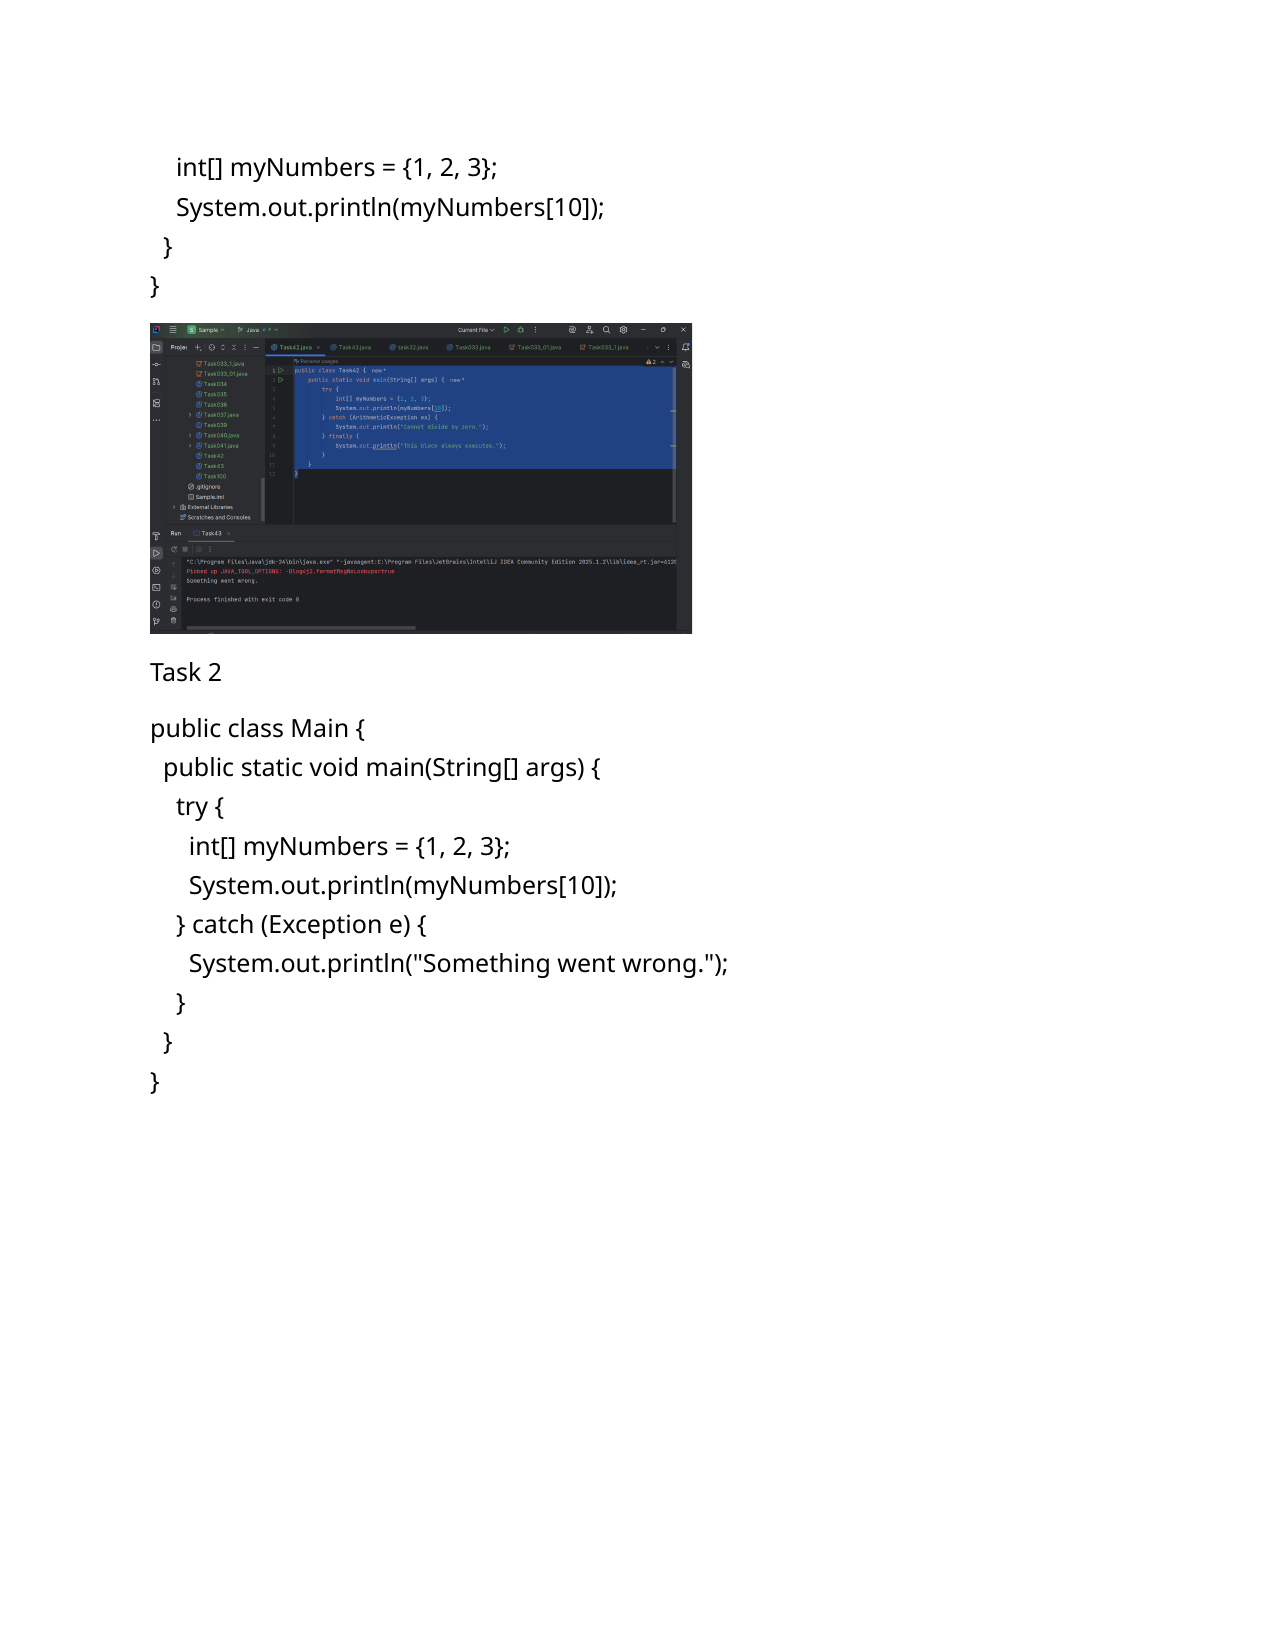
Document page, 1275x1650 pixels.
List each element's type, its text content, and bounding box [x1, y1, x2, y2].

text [150, 150, 1125, 302]
text public class Main { public static void main(String[] args) { try { int[] myNumbers = {1, 2, 3}; System.out.println(myNumbers[10]); } catch (Exception e) { System.out.println("Something went wrong."); } } } [150, 711, 1125, 1097]
text Task 2 [150, 655, 1125, 689]
picture [150, 323, 693, 634]
